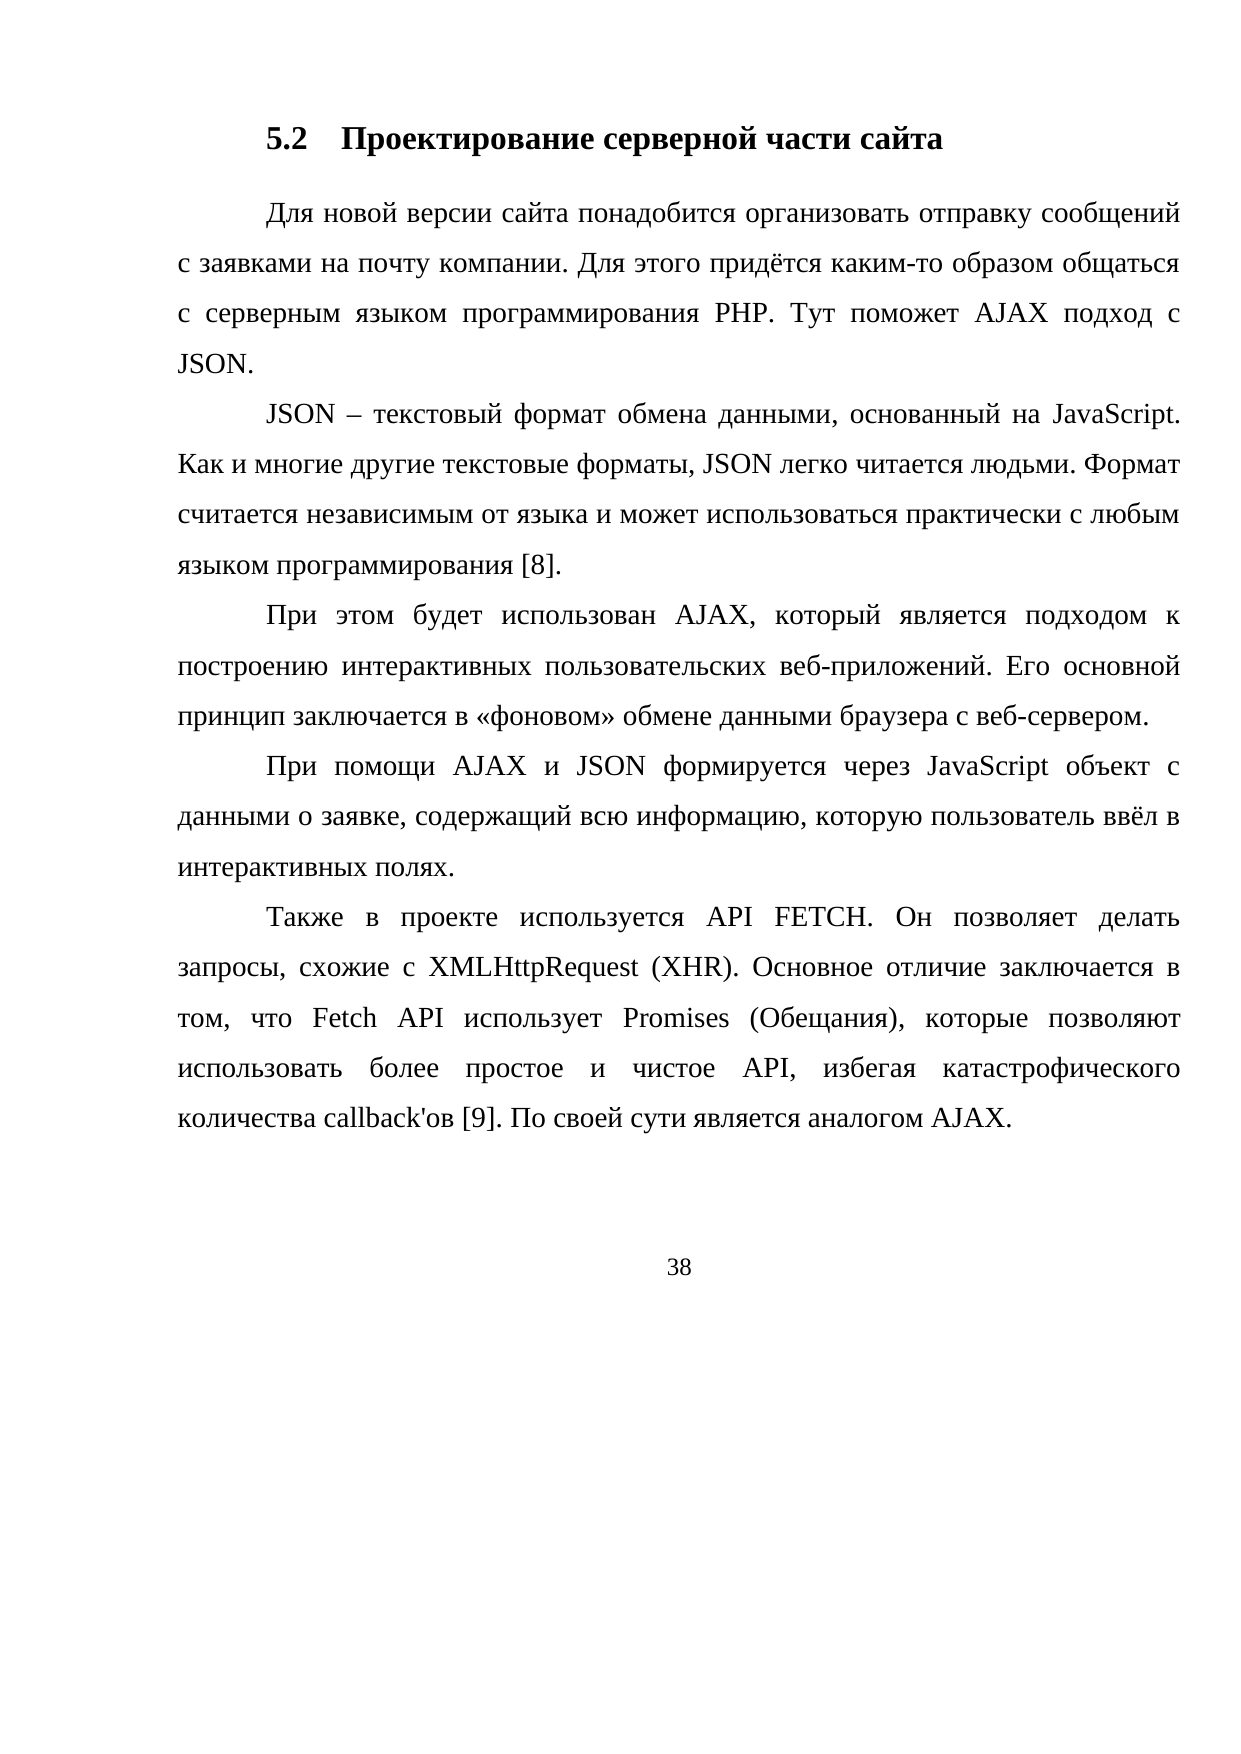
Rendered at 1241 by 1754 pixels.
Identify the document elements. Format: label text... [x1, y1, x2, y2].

text JSON – текстовый формат обмена данными, основанный на JavaScript. Как и многие другие текстовые форматы, JSON легко читается людьми. Формат считается независимым от языка и может использоваться практически с любым языком программирования [8]. [177, 396, 1181, 581]
text При этом будет использован AJAX, который является подходом к построению интерактивных пользовательских веб-приложений. Его основной принцип заключается в «фоновом» обмене данными браузера с веб-сервером. [177, 597, 1181, 731]
text Для новой версии сайта понадобится организовать отправку сообщений с заявками на почту компании. Для этого придётся каким-то образом общаться с серверным языком программирования PHP. Тут поможет AJAX подход с JSON. [177, 195, 1181, 379]
text Также в проекте используется API FETCH. Он позволяет делать запросы, схожие с XMLHttpRequest (XHR). Основное отличие заключается в том, что Fetch API использует Promises (Обещания), которые позволяют использовать более простое и чистое API, избегая катастрофического количества callback'ов [9]. По своей сути является аналогом AJAX. [177, 899, 1181, 1134]
list Проектирование серверной части сайта [266, 118, 1181, 156]
text При помощи AJAX и JSON формируется через JavaScript объект с данными о заявке, содержащий всю информацию, которую пользователь ввёл в интерактивных полях. [177, 748, 1181, 882]
